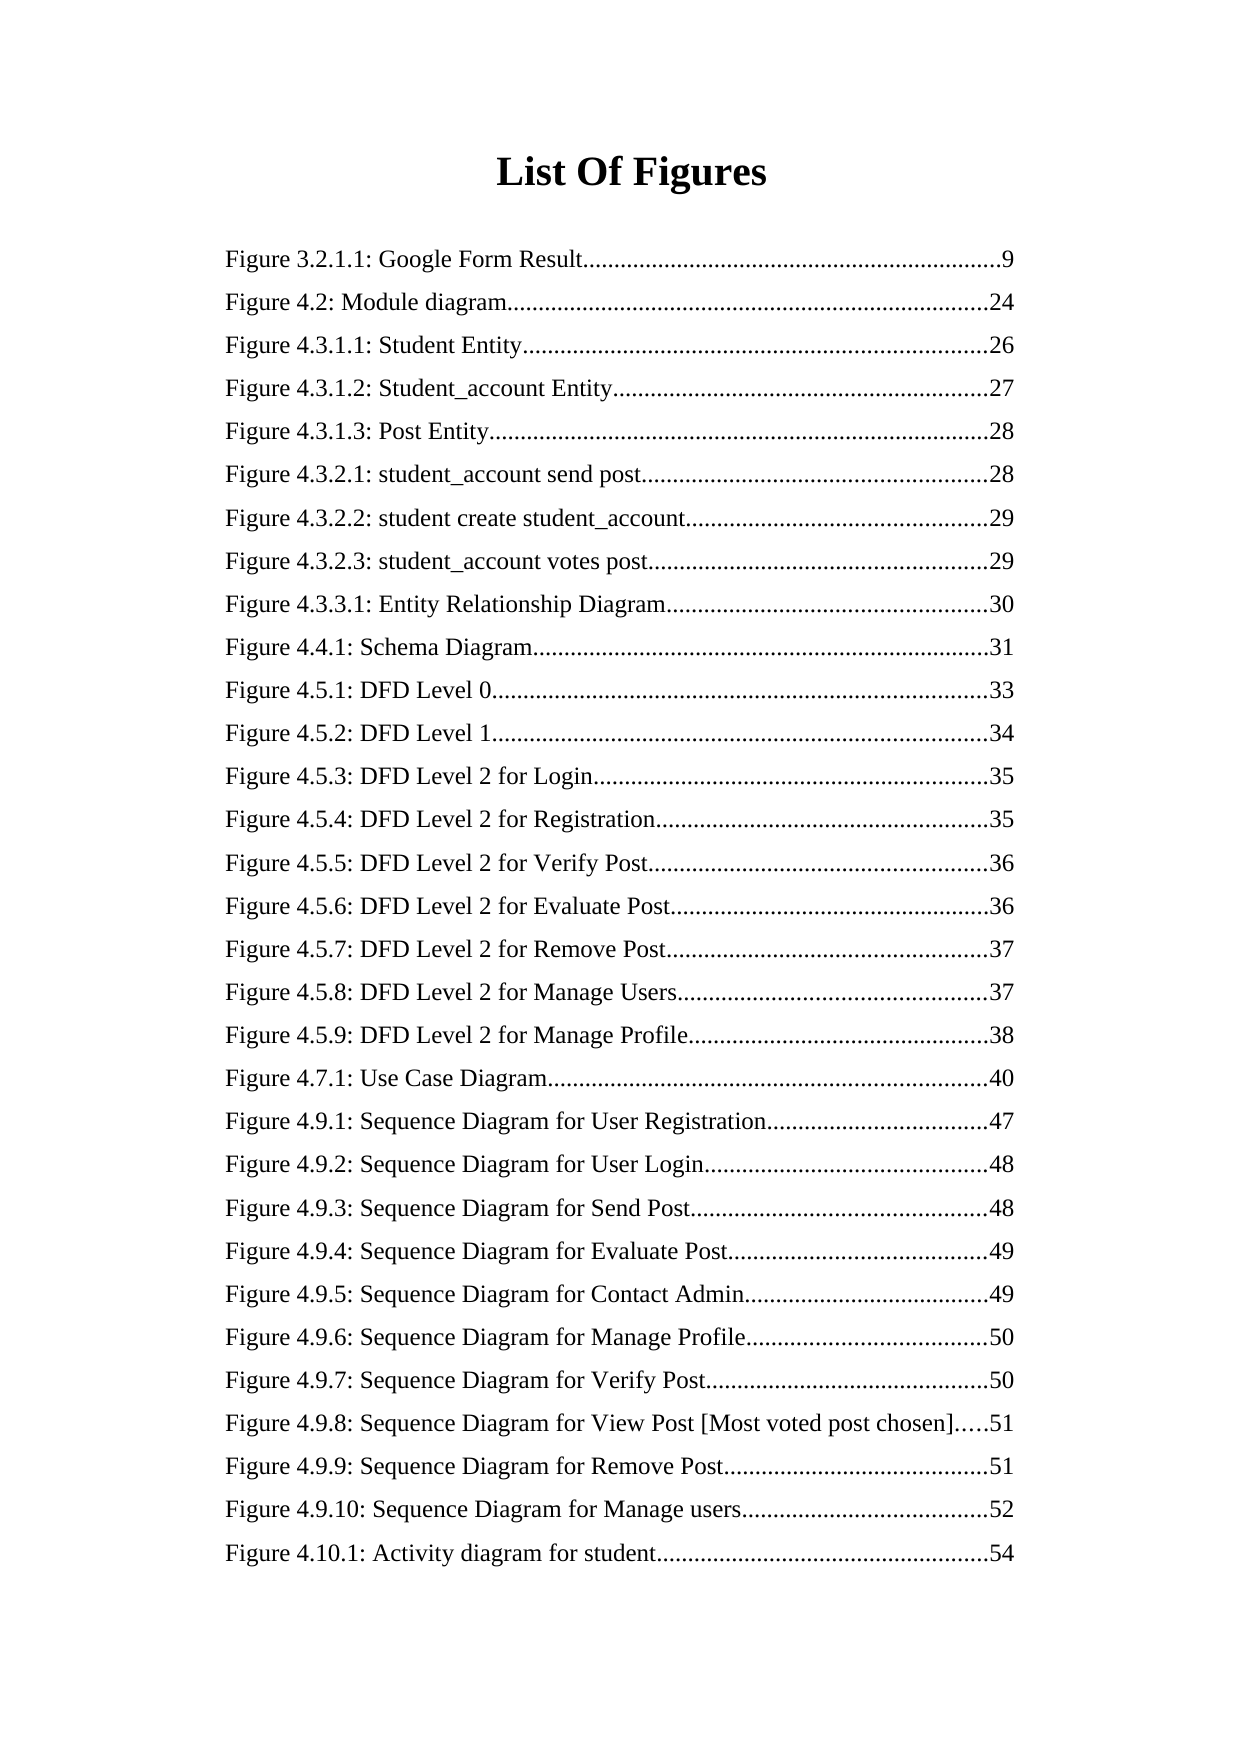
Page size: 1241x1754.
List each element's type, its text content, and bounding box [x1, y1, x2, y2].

text Figure 4.3.2.2: student create student_account 29 [225, 503, 1015, 531]
text Figure 4.9.5: Sequence Diagram for Contact Admin 49 [225, 1279, 1015, 1308]
text Figure 4.5.7: DFD Level 2 for Remove Post 37 [225, 934, 1015, 963]
text Figure 4.7.1: Use Case Diagram 40 [225, 1063, 1015, 1092]
text Figure 4.3.1.1: Student Entity 26 [225, 330, 1015, 359]
text Figure 4.9.7: Sequence Diagram for Verify Post 50 [225, 1365, 1015, 1394]
text Figure 4.5.2: DFD Level 1 34 [225, 718, 1015, 747]
text List Of Figures [248, 147, 1015, 195]
text Figure 4.9.10: Sequence Diagram for Manage users 52 [225, 1494, 1015, 1523]
text Figure 4.3.2.3: student_account votes post 29 [225, 546, 1015, 574]
text Figure 4.3.1.3: Post Entity 28 [225, 416, 1015, 445]
text Figure 4.5.4: DFD Level 2 for Registration 35 [225, 804, 1015, 833]
text Figure 4.9.3: Sequence Diagram for Send Post 48 [225, 1193, 1015, 1221]
text Figure 3.2.1.1: Google Form Result 9 [225, 244, 1015, 273]
text Figure 4.9.6: Sequence Diagram for Manage Profile 50 [225, 1322, 1015, 1351]
text Figure 4.5.5: DFD Level 2 for Verify Post 36 [225, 848, 1015, 876]
text Figure 4.3.2.1: student_account send post 28 [225, 459, 1015, 488]
text Figure 4.2: Module diagram 24 [225, 287, 1015, 316]
text Figure 4.9.8: Sequence Diagram for View Post [Most voted post chosen] 51 [225, 1408, 1015, 1437]
text Figure 4.10.1: Activity diagram for student 54 [225, 1538, 1015, 1566]
text Figure 4.5.1: DFD Level 0 33 [225, 675, 1015, 704]
text Figure 4.5.9: DFD Level 2 for Manage Profile 38 [225, 1020, 1015, 1049]
text Figure 4.5.3: DFD Level 2 for Login 35 [225, 761, 1015, 790]
text Figure 4.9.1: Sequence Diagram for User Registration 47 [225, 1106, 1015, 1135]
text Figure 4.9.2: Sequence Diagram for User Login 48 [225, 1149, 1015, 1178]
text Figure 4.4.1: Schema Diagram 31 [225, 632, 1015, 661]
text Figure 4.5.8: DFD Level 2 for Manage Users 37 [225, 977, 1015, 1006]
text Figure 4.9.4: Sequence Diagram for Evaluate Post 49 [225, 1236, 1015, 1264]
text Figure 4.3.3.1: Entity Relationship Diagram 30 [225, 589, 1015, 618]
text Figure 4.9.9: Sequence Diagram for Remove Post 51 [225, 1451, 1015, 1480]
text Figure 4.3.1.2: Student_account Entity 27 [225, 373, 1015, 402]
text Figure 4.5.6: DFD Level 2 for Evaluate Post 36 [225, 891, 1015, 919]
